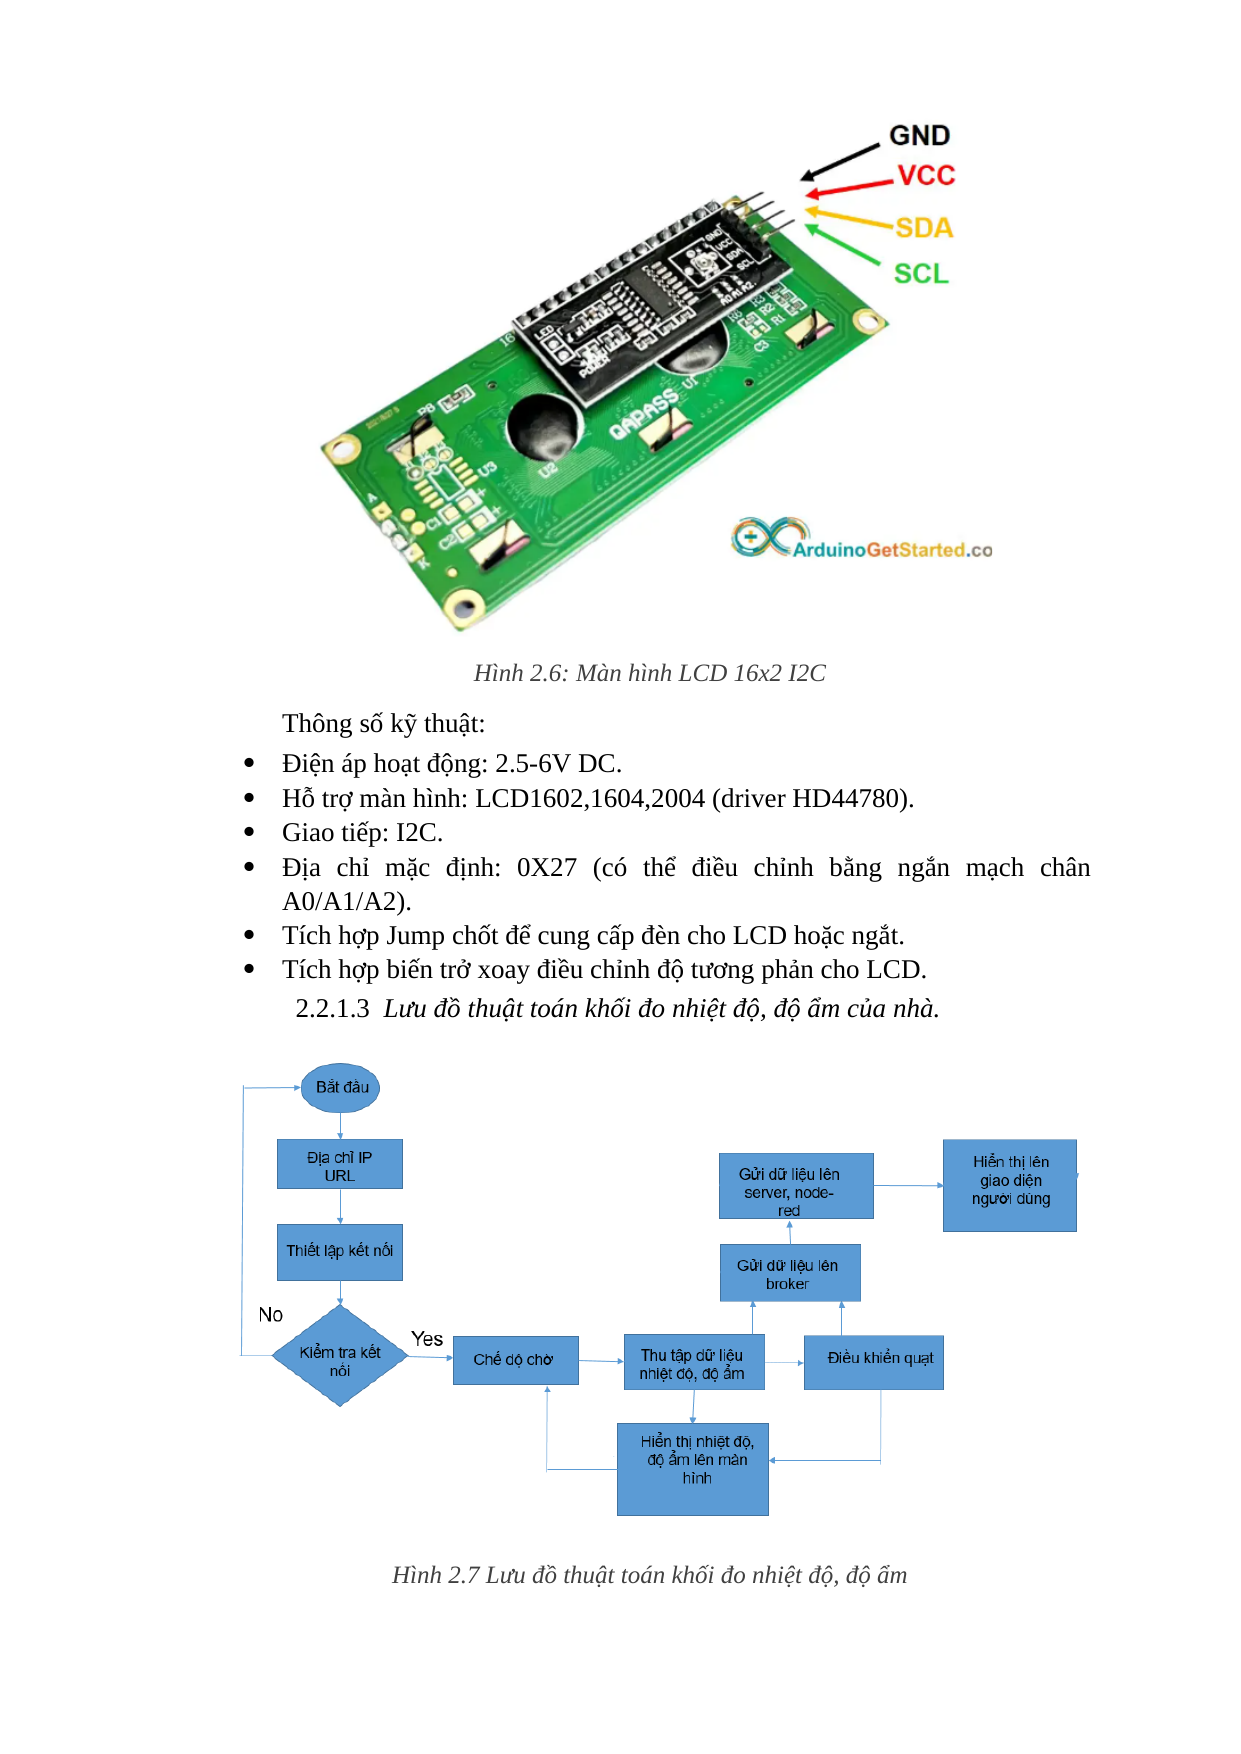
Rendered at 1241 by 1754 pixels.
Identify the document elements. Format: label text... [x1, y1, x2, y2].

list Tích hợp biến trở xoay điều chỉnh độ tương phản cho LCD. [244, 953, 1092, 985]
picture [307, 118, 993, 649]
text Thông số kỹ thuật: [207, 707, 1092, 738]
subtitle Lưu đồ thuật toán khối đo nhiệt độ, độ ẩm của nhà. [207, 992, 1092, 1023]
list Địa chỉ mặc định: 0X27 (có thể điều chỉnh bằng ngắn mạch chân A0/A1/A2). [244, 851, 1092, 916]
list Tích hợp Jump chốt để cung cấp đèn cho LCD hoặc ngắt. [244, 919, 1092, 950]
picture [206, 1032, 1173, 1551]
list Giao tiếp: I2C. [244, 816, 1092, 848]
list Hỗ trợ màn hình: LCD1602,1604,2004 (driver HD44780). [244, 782, 1092, 813]
list Điện áp hoạt động: 2.5-6V DC. [244, 748, 1092, 779]
